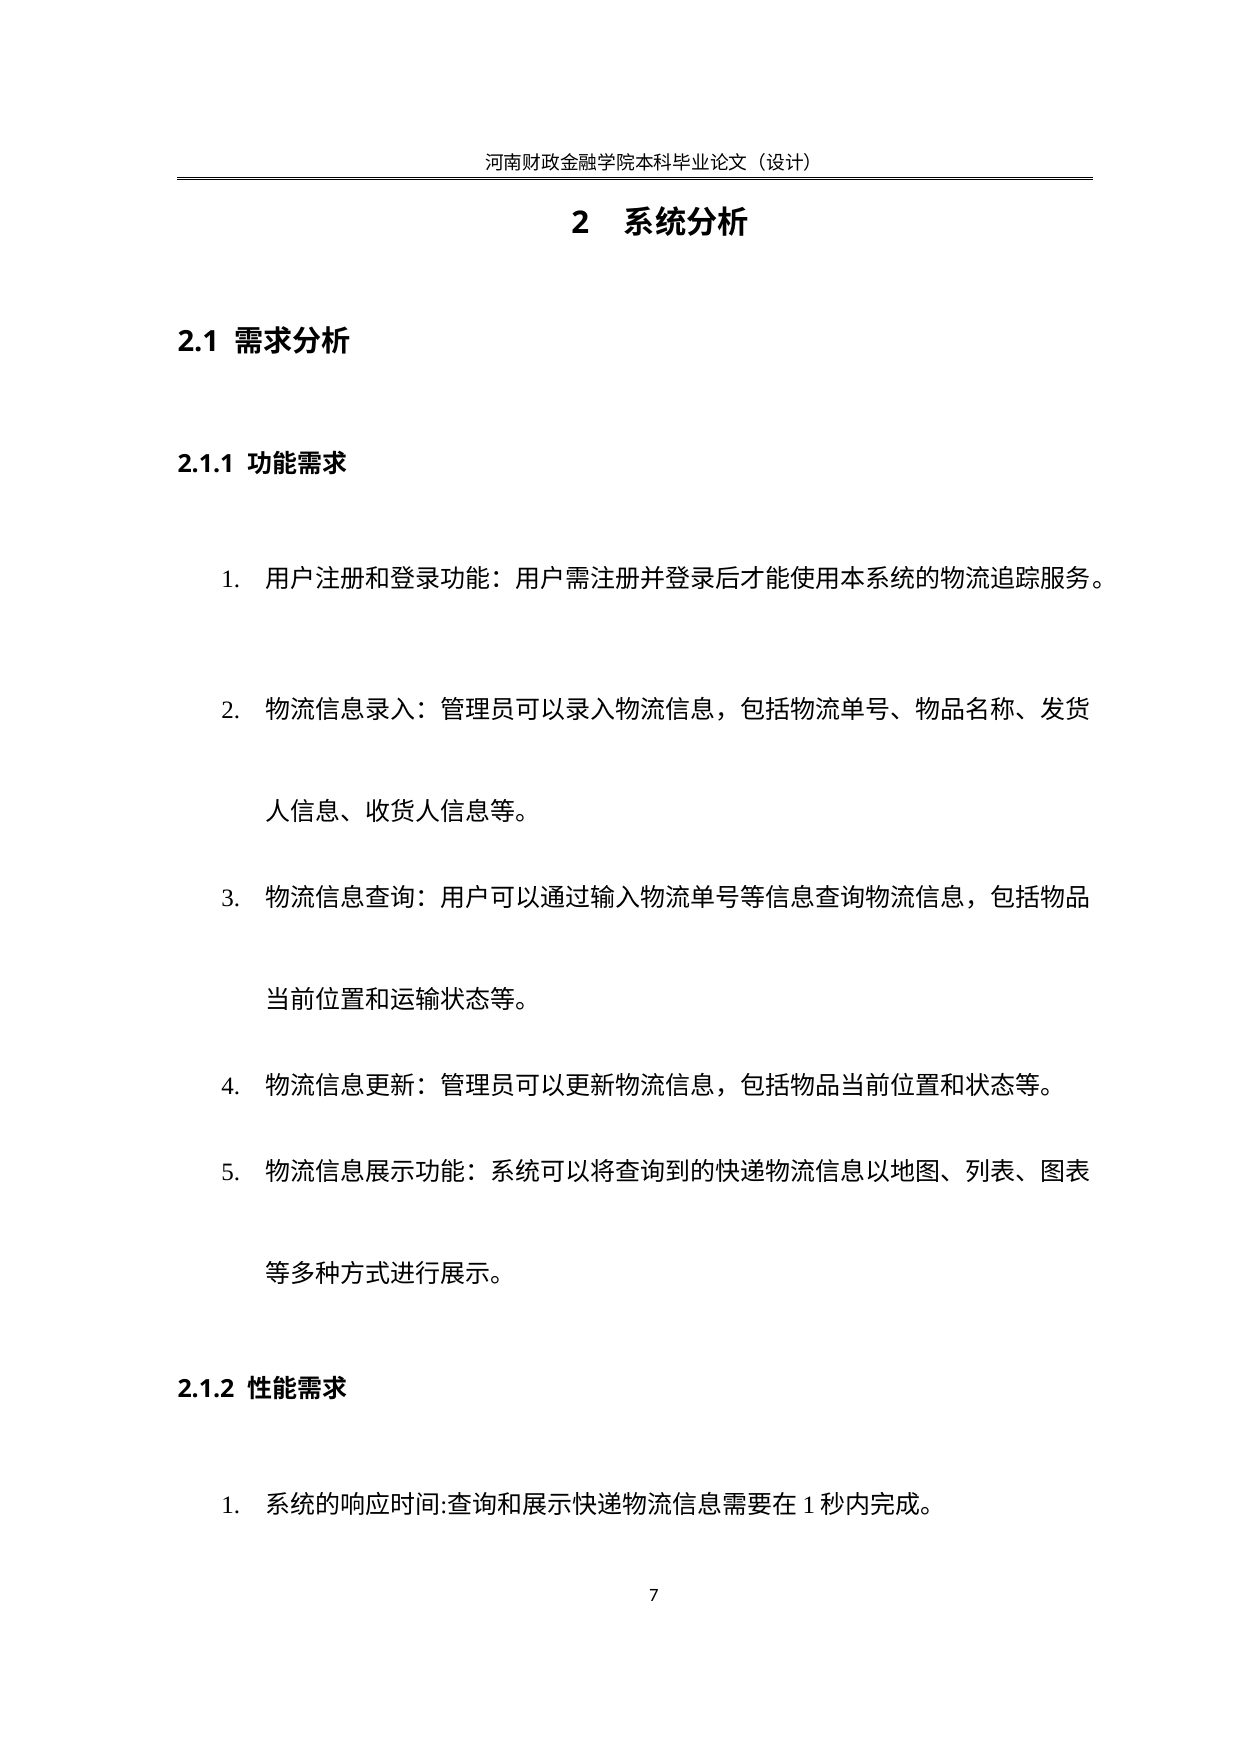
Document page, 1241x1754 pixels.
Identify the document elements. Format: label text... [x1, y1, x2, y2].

list 物流信息更新：管理员可以更新物流信息，包括物品当前位置和状态等。 [221, 1050, 1093, 1118]
list 物流信息查询：用户可以通过输入物流单号等信息查询物流信息，包括物品当前位置和运输状态等。 [221, 862, 1093, 1032]
list 性能需求 [177, 1353, 1093, 1421]
list 系统分析 [227, 186, 1093, 253]
list 物流信息录入：管理员可以录入物流信息，包括物流单号、物品名称、发货人信息、收货人信息等。 [221, 674, 1093, 844]
list 系统的响应时间:查询和展示快递物流信息需要在1秒内完成。 [221, 1468, 1093, 1536]
list 需求分析 [177, 305, 1093, 373]
list 功能需求 [177, 427, 1093, 495]
list 用户注册和登录功能：用户需注册并登录后才能使用本系统的物流追踪服务。 [221, 543, 1093, 662]
list 物流信息展示功能：系统可以将查询到的快递物流信息以地图、列表、图表等多种方式进行展示。 [221, 1136, 1093, 1306]
